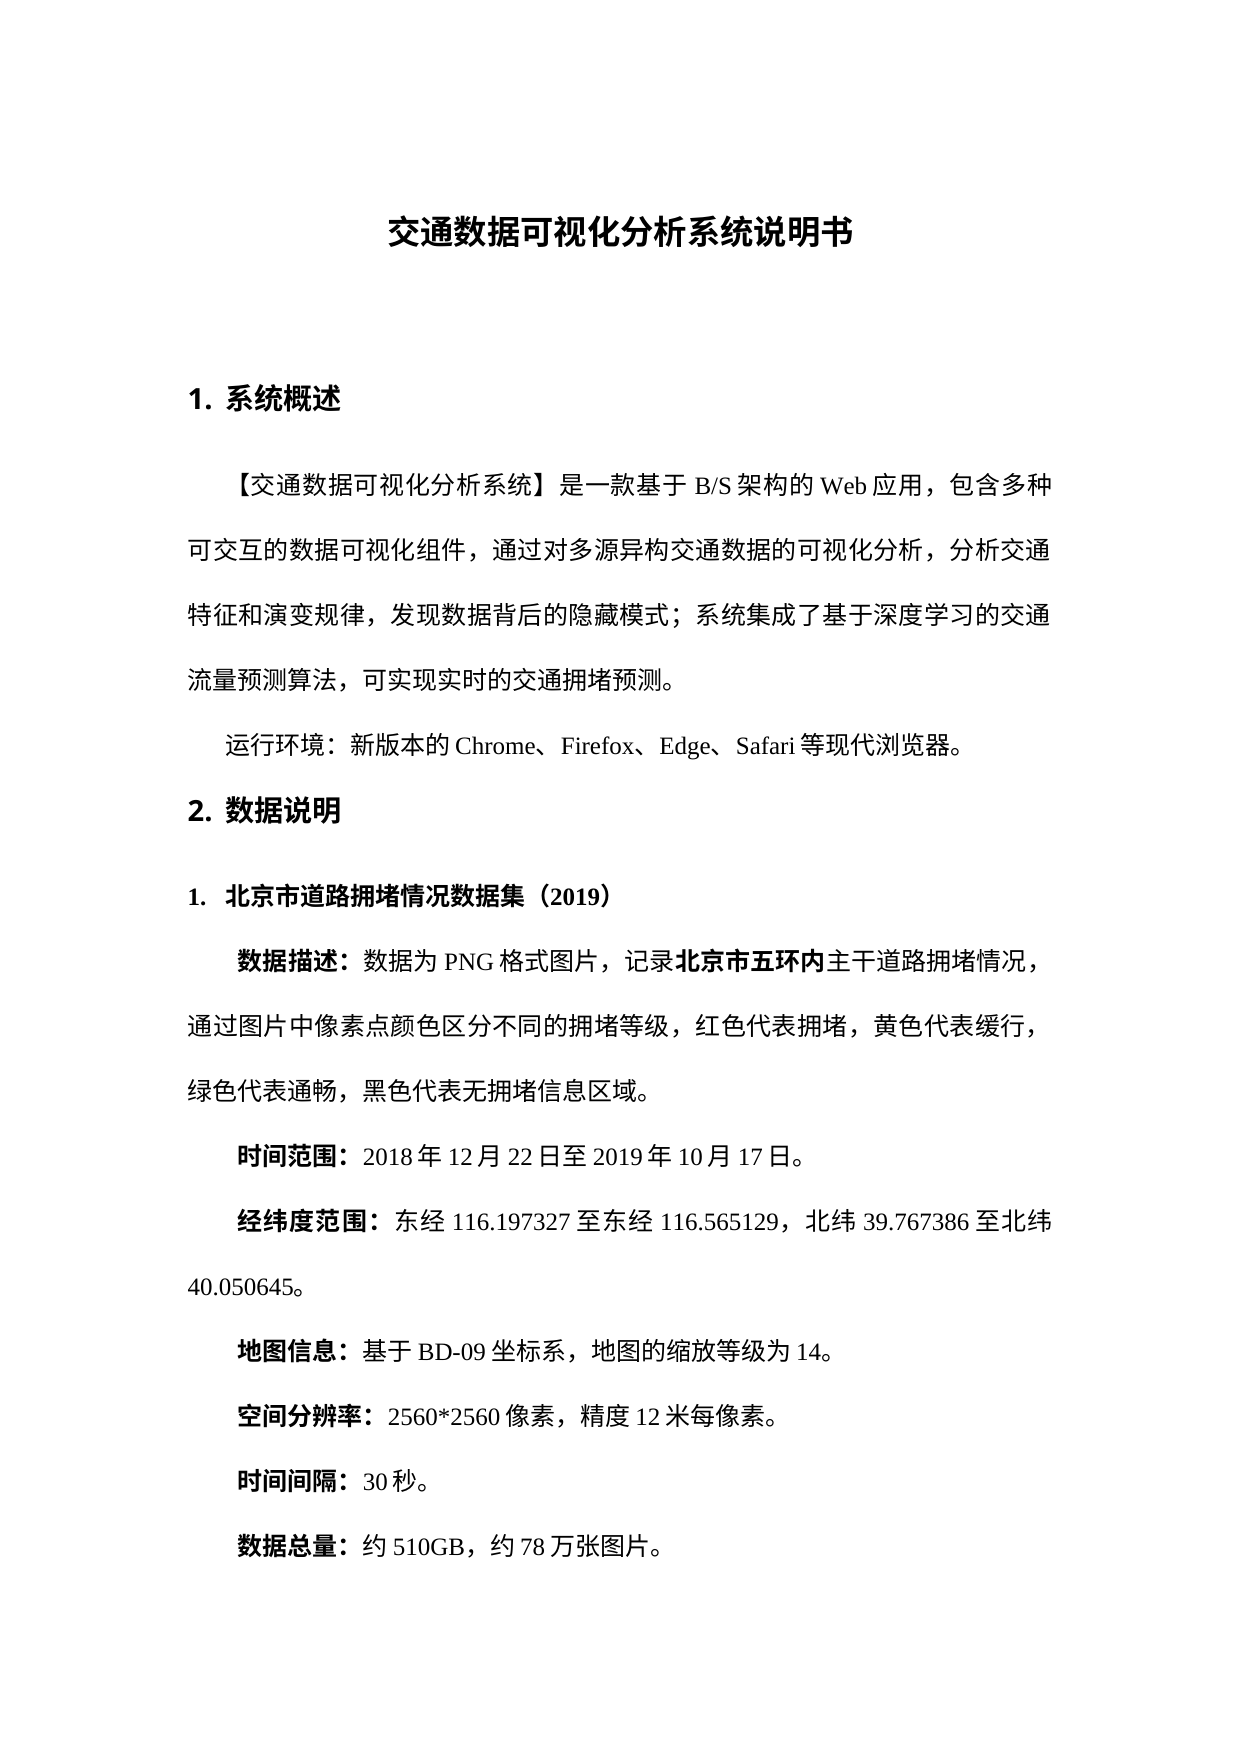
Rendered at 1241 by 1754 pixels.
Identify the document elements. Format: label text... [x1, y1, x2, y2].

subtitle 数据说明 [187, 776, 1053, 841]
text 时间间隔：30秒。 [187, 1447, 1053, 1512]
text 经纬度范围：东经116.197327至东经116.565129，北纬39.767386至北纬40.050645。 [187, 1187, 1053, 1317]
text 空间分辨率：2560*2560像素，精度12米每像素。 [187, 1382, 1053, 1447]
text 数据总量：约510GB，约78万张图片。 [187, 1512, 1053, 1577]
subtitle 系统概述 [187, 365, 1053, 430]
text 数据描述：数据为PNG格式图片，记录北京市五环内主干道路拥堵情况，通过图片中像素点颜色区分不同的拥堵等级，红色代表拥堵，黄色代表缓行，绿色代表通畅，黑色代表无拥堵信息区域。 [187, 927, 1053, 1122]
list 北京市道路拥堵情况数据集（2019） [187, 862, 1053, 927]
text 运行环境：新版本的Chrome、Firefox、Edge、Safari等现代浏览器。 [187, 711, 1053, 776]
text 地图信息：基于BD-09坐标系，地图的缩放等级为14。 [187, 1317, 1053, 1382]
subtitle 交通数据可视化分析系统说明书 [187, 197, 1053, 262]
text 【交通数据可视化分析系统】是一款基于B/S架构的Web应用，包含多种可交互的数据可视化组件，通过对多源异构交通数据的可视化分析，分析交通特征和演变规律，发现数据背后的隐藏模式；系统集成了基于深度学习的交通流量预测算法，可实现实时的交通拥堵预测。 [187, 451, 1053, 711]
text 时间范围：2018年12月22日至2019年10月17日。 [187, 1122, 1053, 1187]
